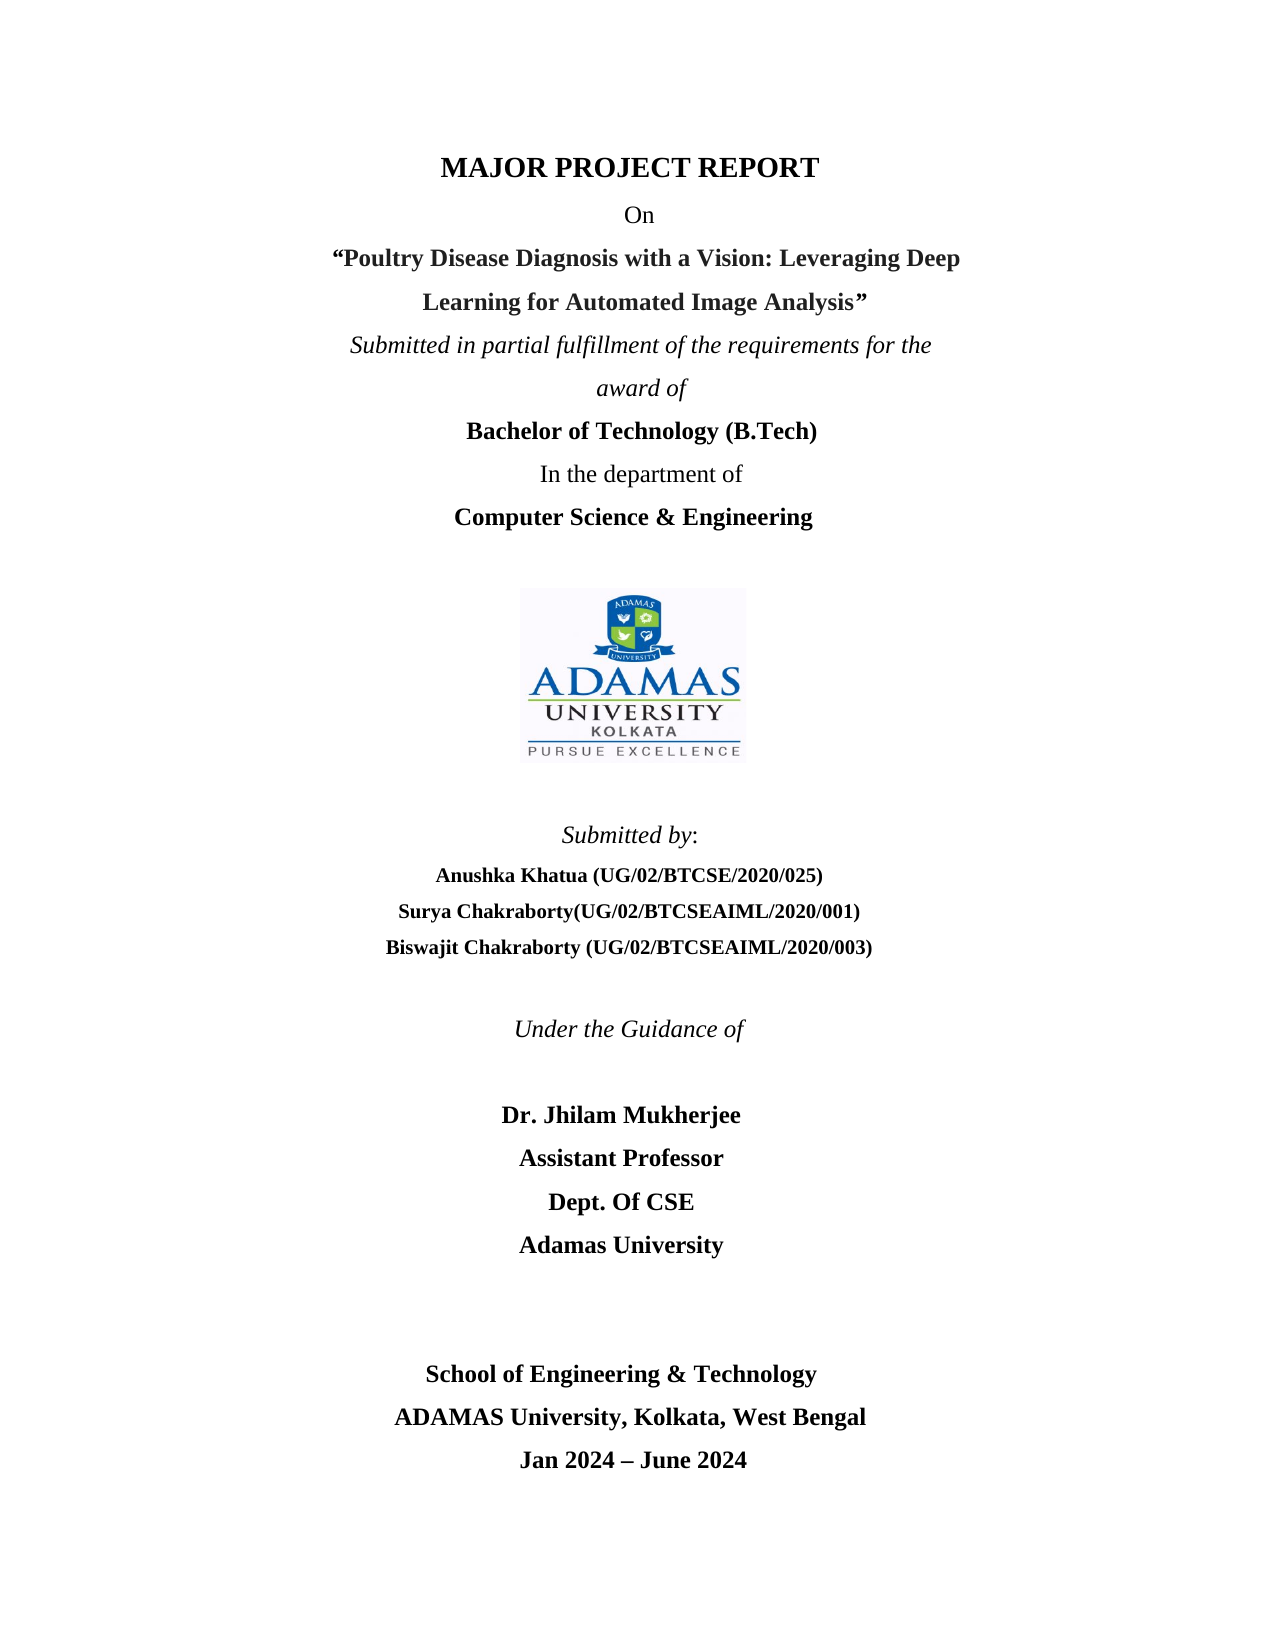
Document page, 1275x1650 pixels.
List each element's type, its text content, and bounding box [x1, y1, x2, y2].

subtitle “Poultry Disease Diagnosis with a Vision: Leveraging Deep Learning for Automated Image Analysis” [322, 243, 969, 315]
text On [316, 200, 962, 229]
text ADAMAS University, Kolkata, West Bengal [387, 1402, 873, 1431]
subtitle Anushka Khatua (UG/02/BTCSE/2020/025) [385, 863, 873, 887]
subtitle Dr. Jhilam Mukherjee [160, 1100, 1082, 1129]
text In the department of [321, 459, 962, 488]
text Under the Guidance of [297, 1014, 962, 1043]
subtitle Assistant Professor [160, 1143, 1082, 1172]
subtitle Surya Chakraborty(UG/02/BTCSEAIML/2020/001) [385, 899, 873, 923]
text Submitted by: [298, 820, 962, 848]
picture [520, 588, 747, 763]
subtitle School of Engineering & Technology [160, 1359, 1082, 1388]
subtitle MAJOR PROJECT REPORT [298, 150, 962, 183]
subtitle Biswajit Chakraborty (UG/02/BTCSEAIML/2020/003) [385, 935, 873, 959]
subtitle Dept. Of CSE [160, 1187, 1082, 1215]
text Submitted in partial fulfillment of the requirements for the award of [322, 330, 962, 402]
subtitle Bachelor of Technology (B.Tech) [322, 416, 962, 445]
text Jan 2024 – June 2024 [387, 1445, 873, 1474]
subtitle Computer Science & Engineering [304, 502, 962, 531]
subtitle Adamas University [160, 1230, 1082, 1258]
